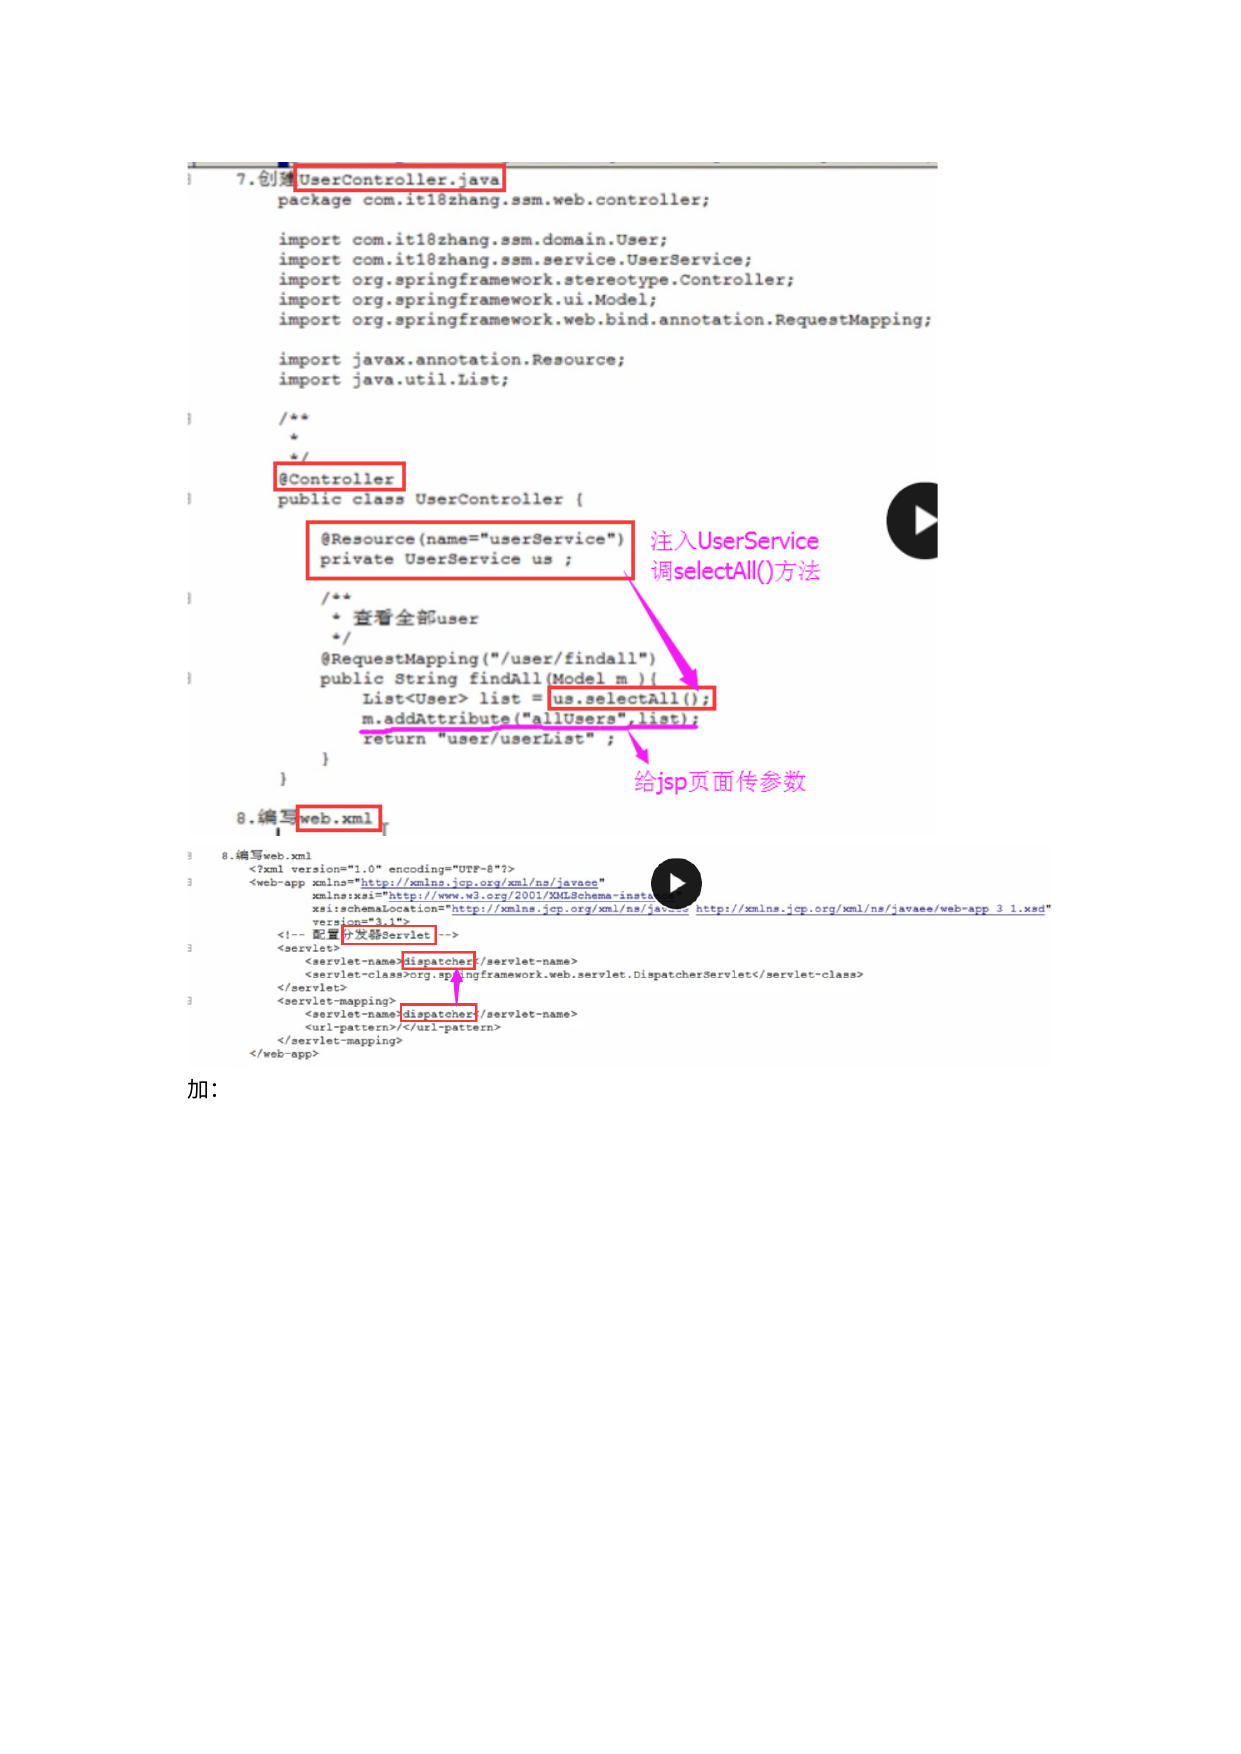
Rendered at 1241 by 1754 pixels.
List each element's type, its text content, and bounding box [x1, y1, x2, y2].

text 加： [187, 1072, 1053, 1104]
picture [187, 162, 938, 836]
picture [187, 844, 1053, 1068]
